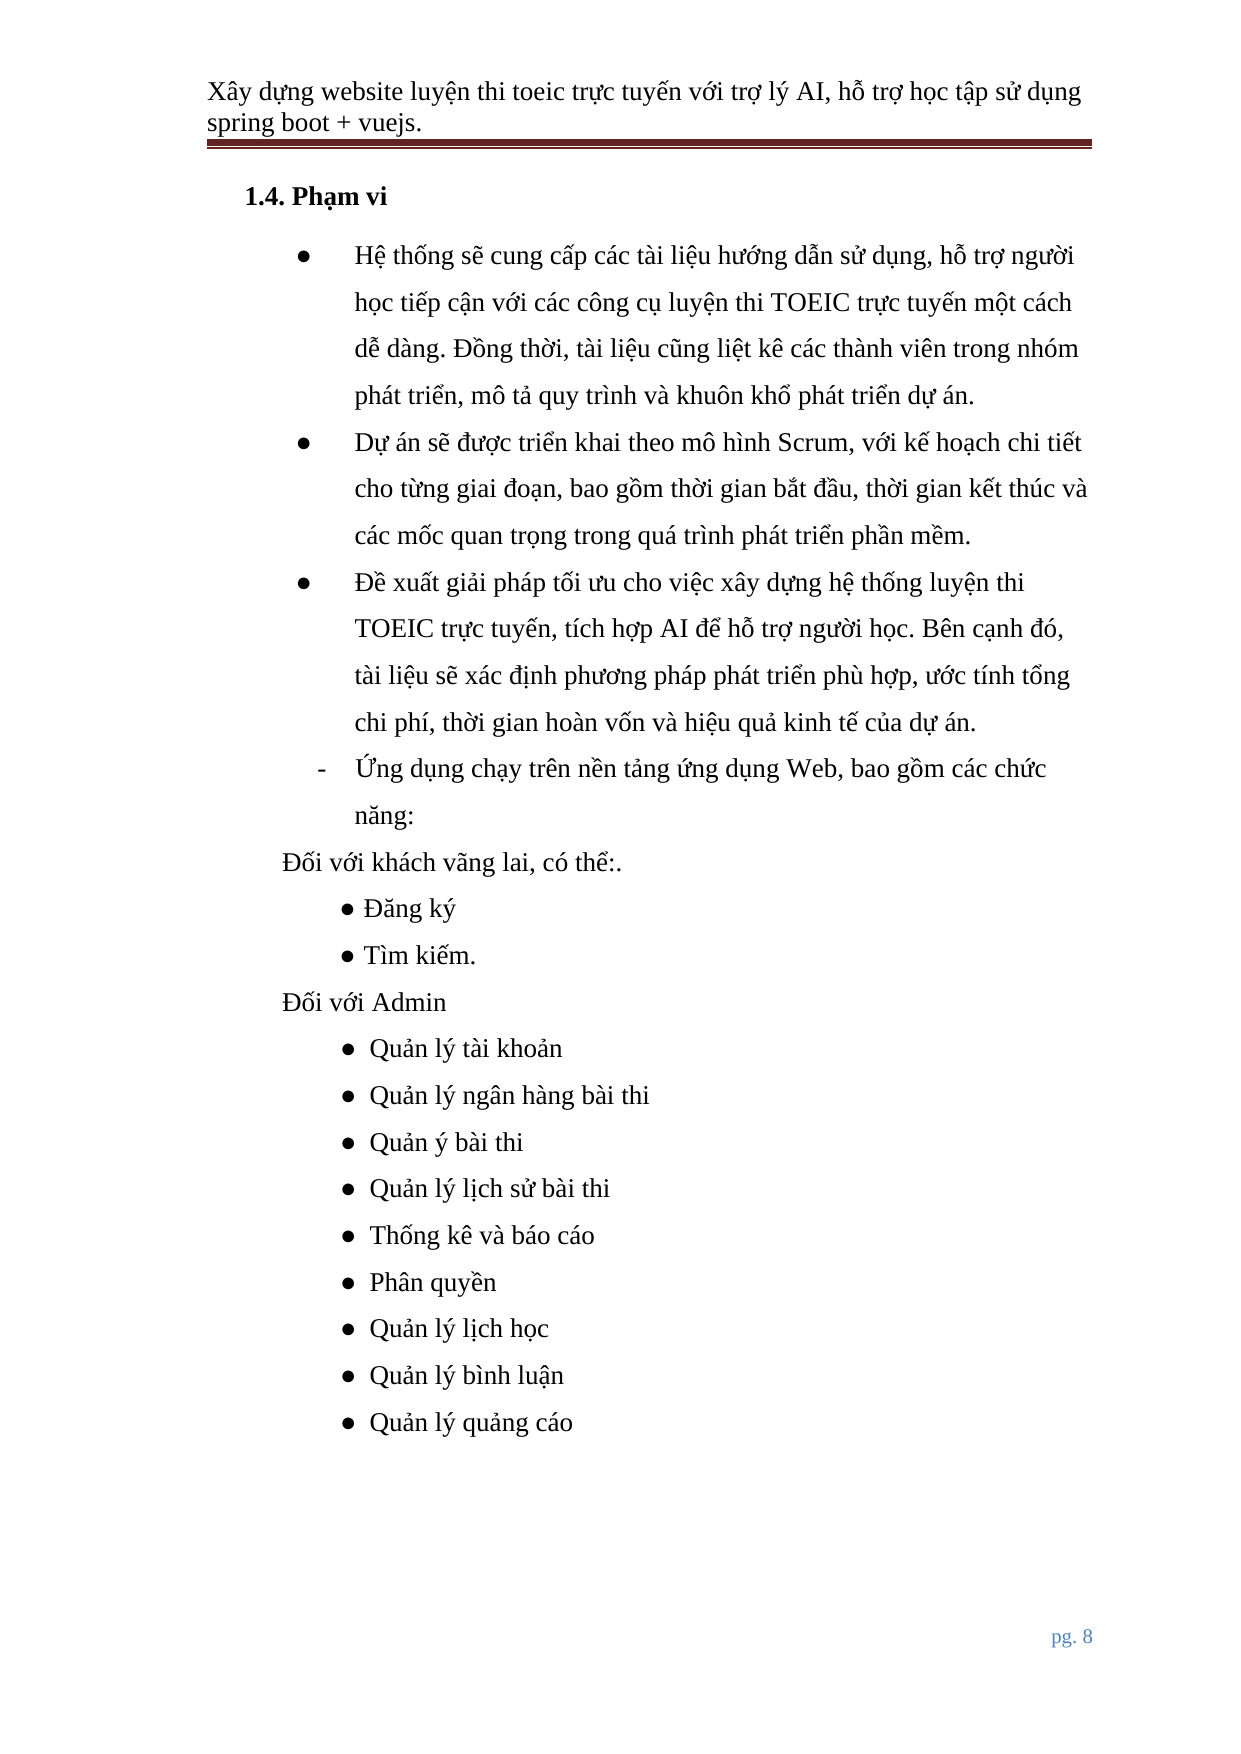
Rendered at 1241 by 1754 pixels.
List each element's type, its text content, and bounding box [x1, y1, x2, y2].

list Quản ý bài thi [340, 1126, 1092, 1157]
subtitle Phạm vi [244, 180, 1092, 211]
list Thống kê và báo cáo [340, 1219, 1092, 1250]
list Tìm kiếm. [295, 939, 1092, 970]
list Quản lý tài khoản [340, 1032, 1092, 1063]
list Đăng ký [295, 892, 1092, 923]
list Quản lý lịch học [340, 1312, 1092, 1343]
text - Ứng dụng chạy trên nền tảng ứng dụng Web, bao gồm các chức năng: [317, 752, 1092, 830]
list Hệ thống sẽ cung cấp các tài liệu hướng dẫn sử dụng, hỗ trợ người học tiếp cận với các công cụ luyện thi TOEIC trực tuyến một cách dễ dàng. Đồng thời, tài liệu cũng liệt kê các thành viên trong nhóm phát triển, mô tả quy trình và khuôn khổ phát triển dự án. [295, 239, 1092, 410]
list Đề xuất giải pháp tối ưu cho việc xây dựng hệ thống luyện thi TOEIC trực tuyến, tích hợp AI để hỗ trợ người học. Bên cạnh đó, tài liệu sẽ xác định phương pháp phát triển phù hợp, ước tính tổng chi phí, thời gian hoàn vốn và hiệu quả kinh tế của dự án. [295, 566, 1092, 737]
list Quản lý ngân hàng bài thi [340, 1079, 1092, 1110]
list Quản lý lịch sử bài thi [340, 1172, 1092, 1203]
list Dự án sẽ được triển khai theo mô hình Scrum, với kế hoạch chi tiết cho từng giai đoạn, bao gồm thời gian bắt đầu, thời gian kết thúc và các mốc quan trọng trong quá trình phát triển phần mềm. [295, 426, 1092, 550]
list Phân quyền [340, 1266, 1092, 1297]
text Đối với khách vãng lai, có thể:. [207, 846, 1092, 877]
text Đối với Admin [207, 986, 1092, 1017]
list Quản lý bình luận [340, 1359, 1092, 1390]
list Quản lý quảng cáo [340, 1406, 1092, 1437]
